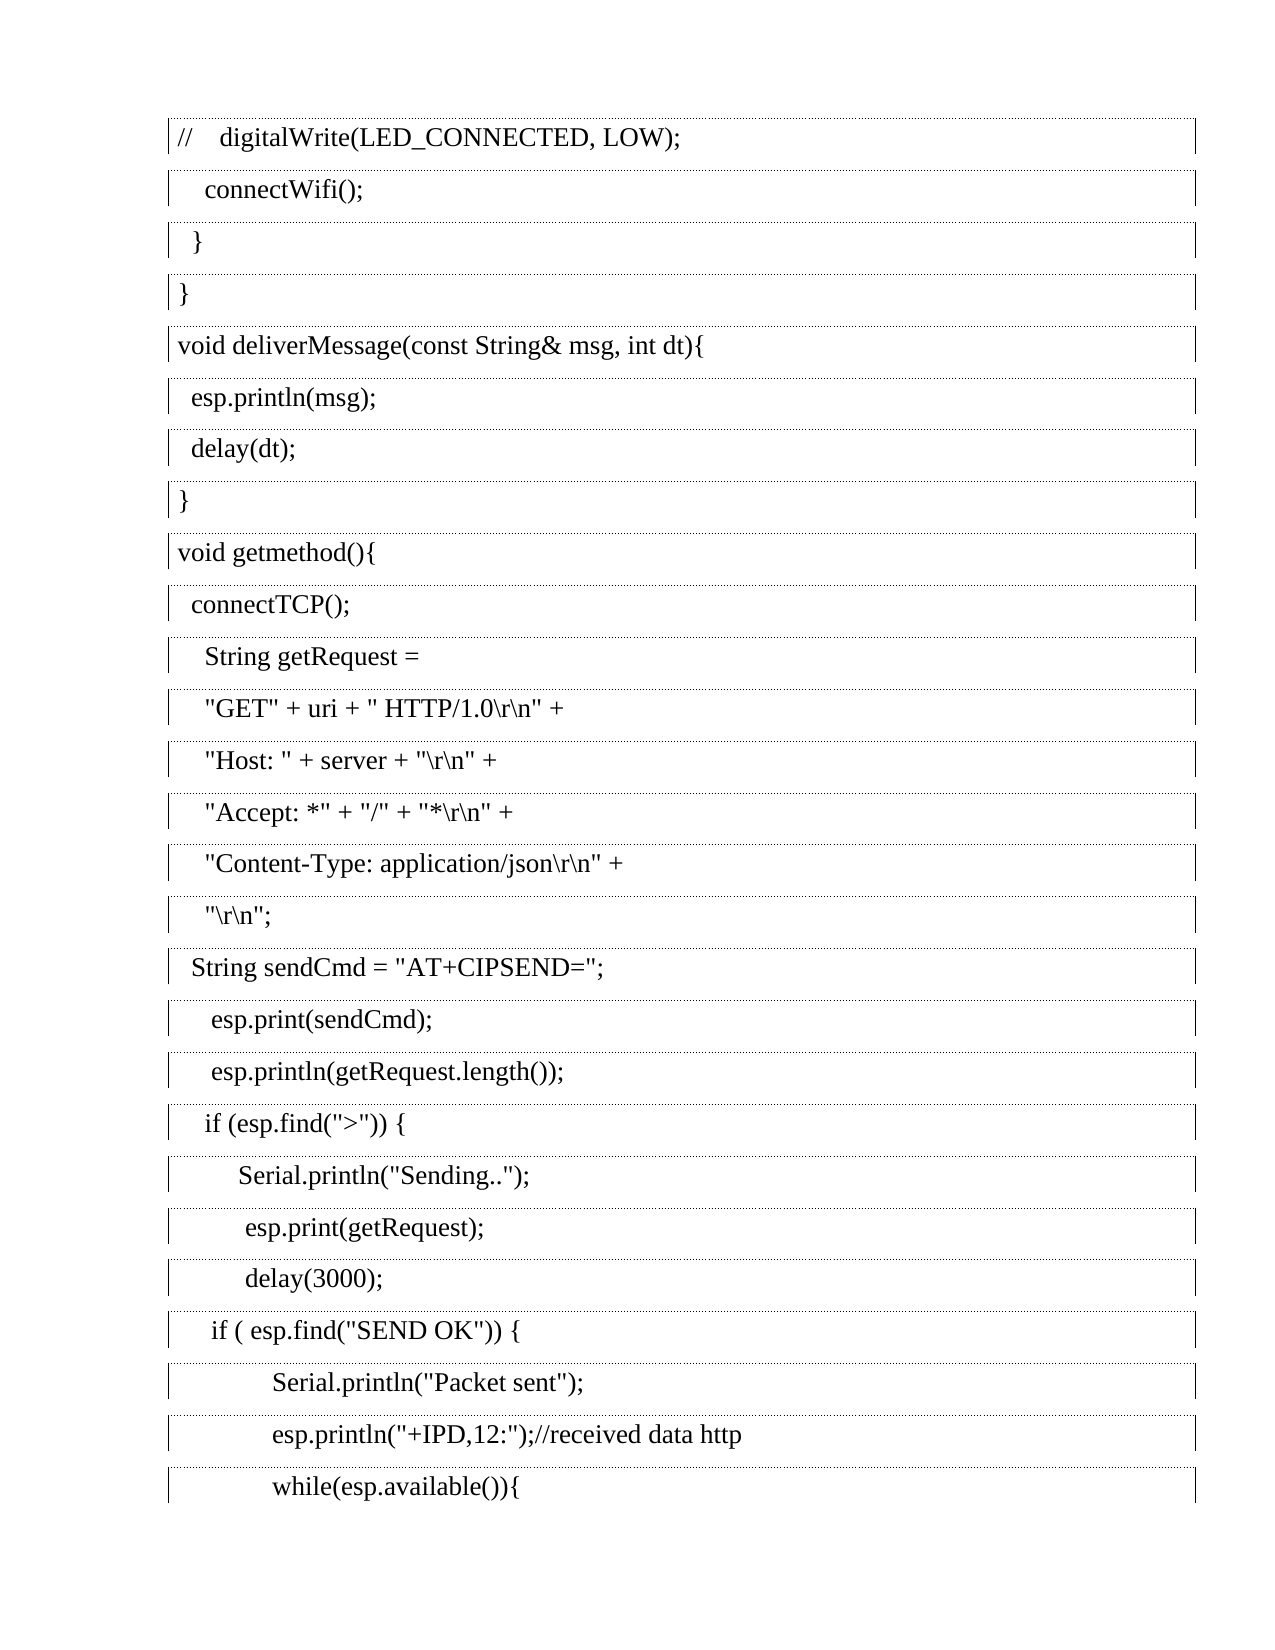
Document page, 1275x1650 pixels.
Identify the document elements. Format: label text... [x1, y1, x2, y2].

text // digitalWrite(LED_CONNECTED, LOW); [169, 118, 1195, 154]
text esp.print(getRequest); [168, 1207, 1195, 1244]
text delay(dt); [169, 429, 1195, 466]
text "Content-Type: application/json\r\n" + [169, 844, 1195, 881]
text String sendCmd = "AT+CIPSEND="; [169, 948, 1195, 984]
text esp.println("+IPD,12:");//received data http [169, 1415, 1195, 1451]
text Serial.println("Sending.."); [169, 1156, 1195, 1192]
text } [169, 222, 1195, 258]
text } [169, 274, 1195, 310]
text esp.println(getRequest.length()); [169, 1052, 1195, 1088]
text connectWifi(); [169, 170, 1195, 206]
text if (esp.find(">")) { [169, 1104, 1195, 1140]
text "GET" + uri + " HTTP/1.0\r\n" + [169, 689, 1195, 725]
text void deliverMessage(const String& msg, int dt){ [169, 326, 1195, 362]
text } [169, 481, 1195, 518]
text String getRequest = [169, 637, 1195, 673]
text delay(3000); [169, 1259, 1195, 1296]
text esp.print(sendCmd); [169, 1000, 1195, 1036]
text if ( esp.find("SEND OK")) { [169, 1311, 1195, 1348]
text void getmethod(){ [169, 533, 1195, 569]
text "Host: " + server + "\r\n" + [169, 741, 1195, 777]
text Serial.println("Packet sent"); [169, 1363, 1195, 1399]
text while(esp.available()){ [169, 1467, 1195, 1503]
text connectTCP(); [169, 585, 1195, 621]
text "\r\n"; [169, 896, 1195, 933]
text esp.println(msg); [168, 377, 1195, 414]
text "Accept: *" + "/" + "*\r\n" + [168, 792, 1195, 829]
